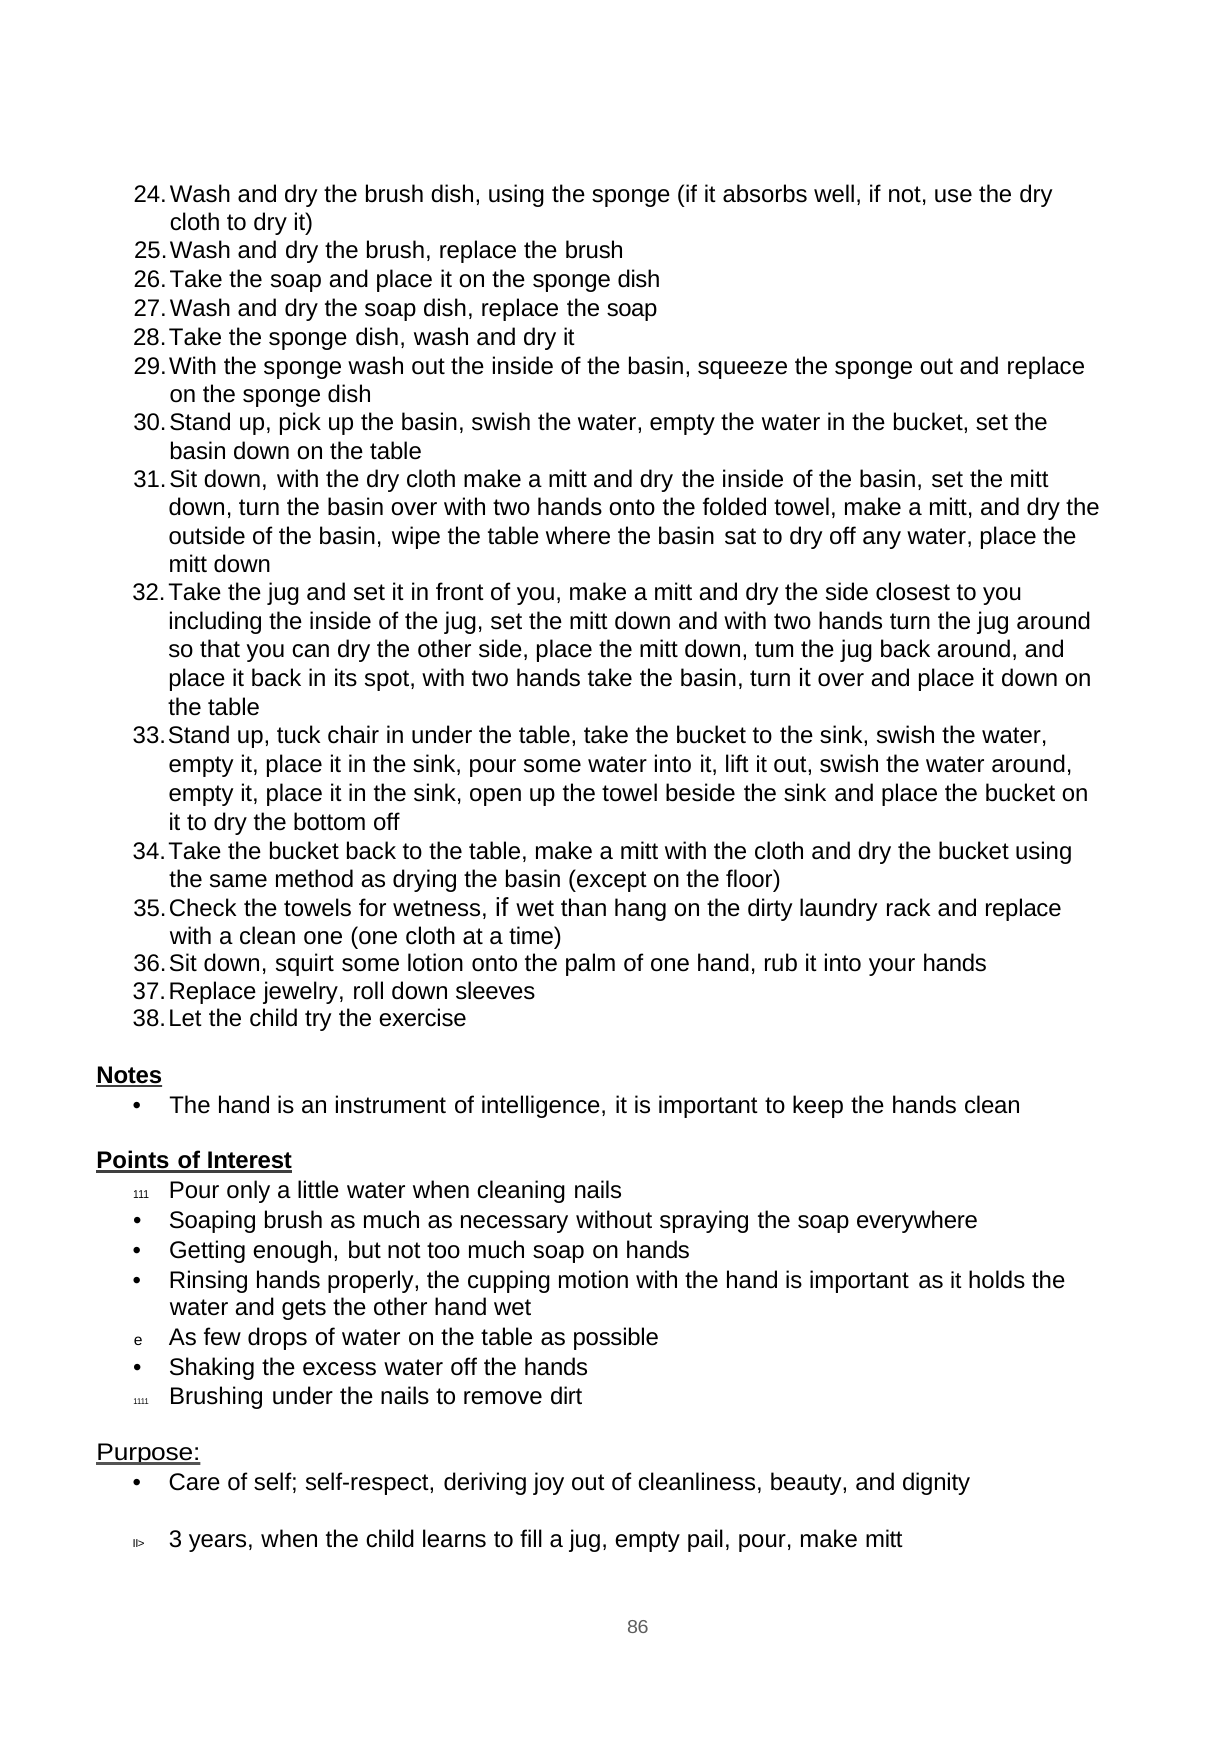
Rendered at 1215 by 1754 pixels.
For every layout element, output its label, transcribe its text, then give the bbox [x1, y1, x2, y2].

text 111 Pour only a little water when cleaning nails [133, 1176, 1121, 1204]
list The hand is an instrument of intelligence, it is important to keep the hands clean [132, 1091, 1121, 1118]
list Take the sponge dish, wash and dry it [133, 323, 1121, 350]
subtitle Points of Interest [96, 1146, 1121, 1174]
list Getting enough, but not too much soap on hands [132, 1236, 1121, 1264]
list Stand up, pick up the basin, swish the water, empty the water in the bucket, set the basin down on the table [133, 408, 1056, 464]
list Sit down, with the dry cloth make a mitt and dry the inside of the basin, set the mitt down, turn the basin over with two hands onto the folded towel, make a mitt, and dry the outside of the basin, wipe the table where the basin sat to dry off any water, place the mitt down [133, 465, 1110, 578]
list Wash and dry the soap dish, replace the soap [133, 294, 1121, 322]
text with a clean one (one cloth at a time) [169, 922, 1121, 949]
list Take the soap and place it on the sponge dish [133, 265, 1121, 293]
list Soaping brush as much as necessary without spraying the soap everywhere [133, 1206, 1121, 1234]
list Wash and dry the brush, replace the brush [134, 236, 1121, 264]
text II> 3 years, when the child learns to fill a jug, empty pail, pour, make mitt [132, 1525, 1121, 1553]
list Stand up, tuck chair in under the table, take the bucket to the sink, swish the water, empty it, place it in the sink, pour some water into it, lift it out, swish the water around, empty it, place it in the sink, open up the towel beside the sink and place the bucket on it to dry the bottom off [132, 721, 1095, 836]
list Wash and dry the brush dish, using the sponge (if it absorbs well, if not, use the dry cloth to dry it) [133, 180, 1059, 236]
list Check the towels for wetness, if wet than hang on the dirty laundry rack and replace [133, 894, 1121, 922]
list Sit down, squirt some lotion onto the palm of one hand, rub it into your hands [133, 949, 1121, 977]
list Shaking the excess water off the hands [133, 1353, 1121, 1381]
list Let the child try the exercise [132, 1004, 1121, 1032]
list With the sponge wash out the inside of the basin, squeeze the sponge out and replace on the sponge dish [133, 352, 1092, 408]
list Rinsing hands properly, the cupping motion with the hand is important as it holds the water and gets the other hand wet [132, 1266, 1071, 1321]
list Replace jewelry, roll down sleeves [132, 977, 1121, 1004]
list Take the bucket back to the table, make a mitt with the cloth and dry the bucket using the same method as drying the basin (except on the floor) [132, 837, 1081, 893]
text Purpose: [96, 1438, 1121, 1466]
text 1111 Brushing under the nails to remove dirt [133, 1382, 1121, 1409]
subtitle Notes [96, 1061, 1121, 1088]
text e As few drops of water on the table as possible [133, 1323, 1121, 1350]
list Take the jug and set it in front of you, make a mitt and dry the side closest to you including the inside of the jug, set the mitt down and with two hands turn the jug around so that you can dry the other side, place the mitt down, tum the jug back around, and place it back in its spot, with two hands take the basin, turn it over and place it down on the table [132, 578, 1099, 721]
list Care of self; self-respect, deriving joy out of cleanliness, beauty, and dignity [132, 1468, 1121, 1495]
